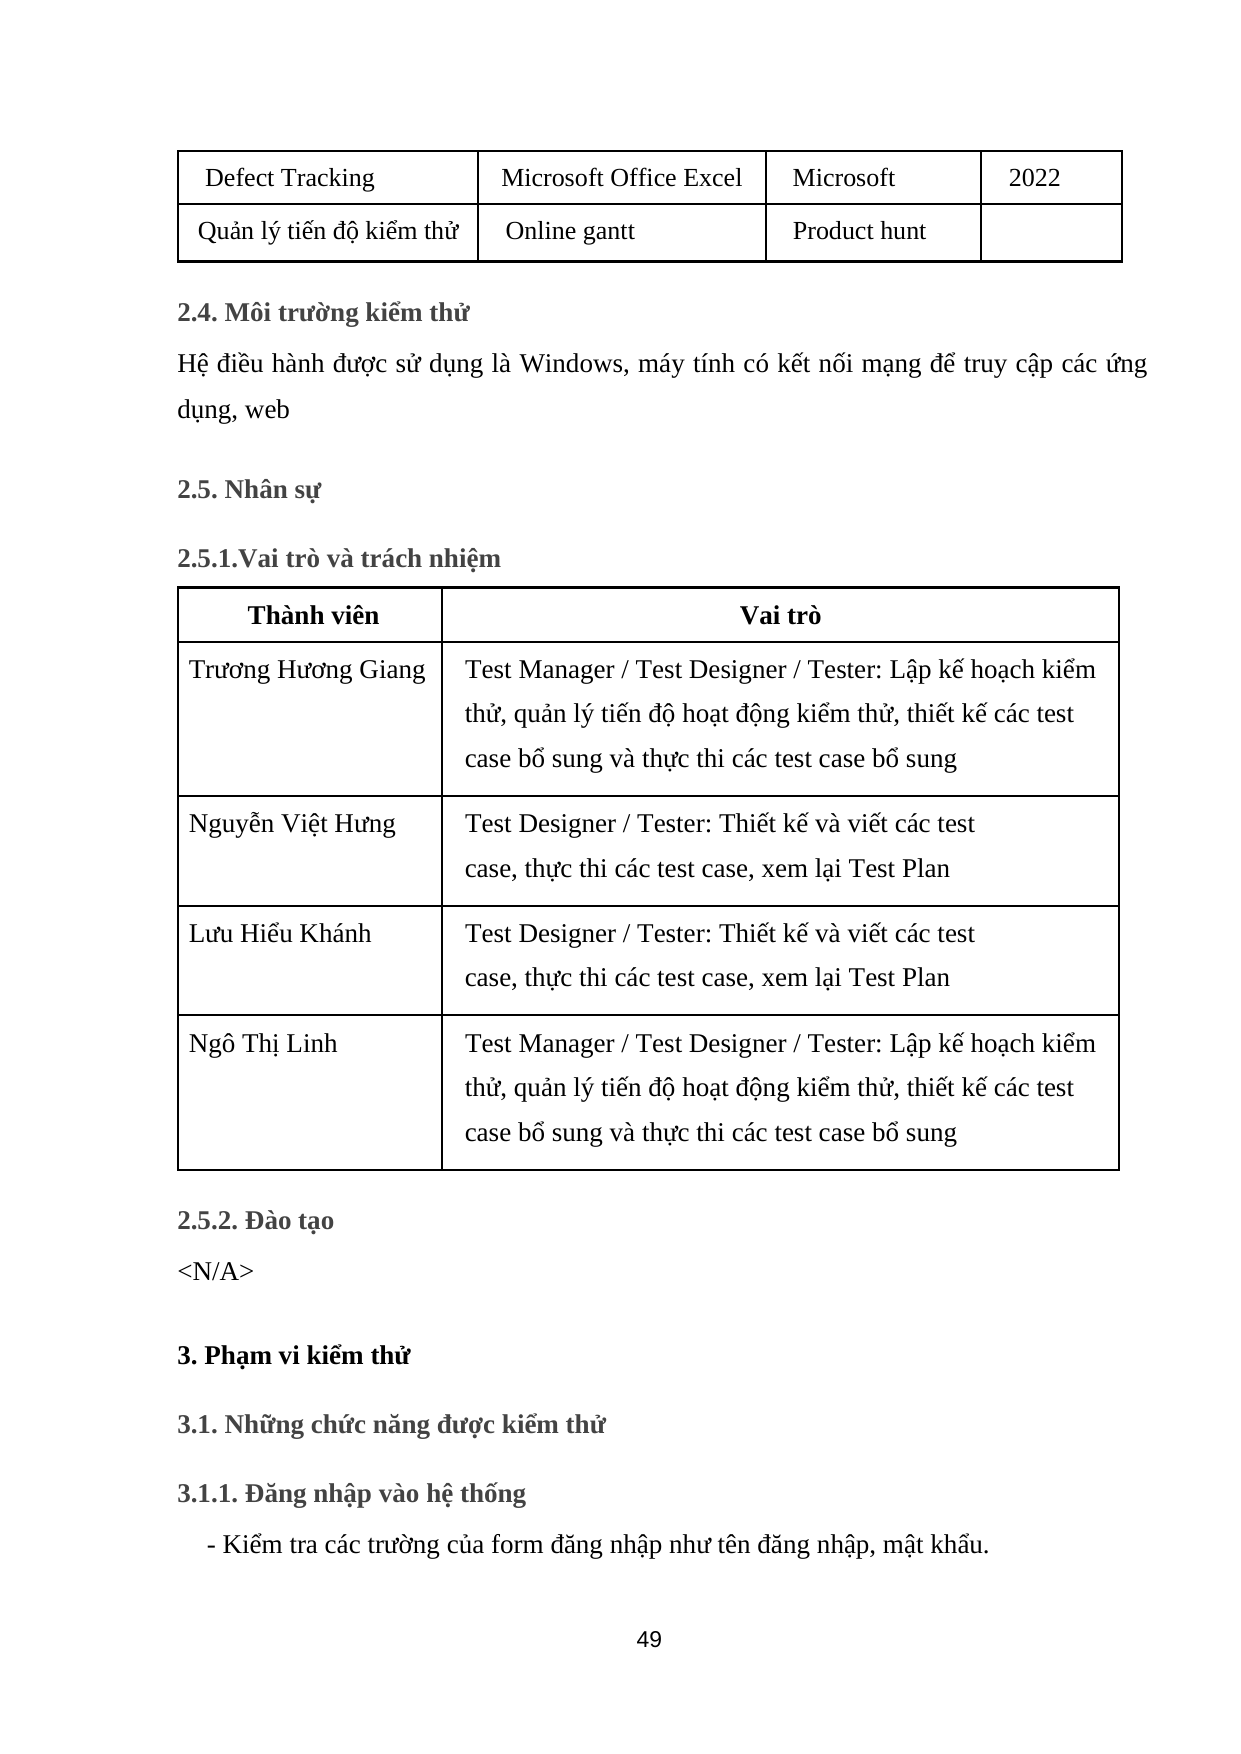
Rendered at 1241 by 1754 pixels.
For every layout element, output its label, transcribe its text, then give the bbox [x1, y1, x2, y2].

table_cell Microsoft [767, 152, 980, 203]
table_cell Test Manager / Test Designer / Tester: Lập kế hoạch kiểm thử, quản lý tiến độ hoạt động kiểm thử, thiết kế các test case bổ sung và thực thi các test case bổ sung [443, 643, 1118, 795]
subtitle 3.1. Những chức năng được kiểm thử [177, 1408, 1121, 1439]
table_cell Quản lý tiến độ kiểm thử [179, 205, 477, 260]
table_cell Trương Hương Giang [179, 643, 441, 795]
subtitle 2.5. Nhân sự [177, 473, 1121, 504]
table_header Vai trò [443, 589, 1118, 641]
subtitle 3.1.1. Đăng nhập vào hệ thống [177, 1477, 1121, 1508]
subtitle 3. Phạm vi kiểm thử [177, 1339, 1121, 1370]
table_cell Microsoft Office Excel [479, 152, 765, 203]
table_cell Online gantt [479, 205, 765, 260]
text <N/A> [177, 1255, 1150, 1286]
table_header Thành viên [179, 589, 441, 641]
text - Kiểm tra các trường của form đăng nhập như tên đăng nhập, mật khẩu. [177, 1528, 1150, 1559]
table_cell [982, 205, 1121, 260]
subtitle 2.5.1.Vai trò và trách nhiệm [177, 542, 1121, 573]
table_cell Lưu Hiểu Khánh [179, 907, 441, 1014]
table_cell Product hunt [767, 205, 980, 260]
table_cell Test Designer / Tester: Thiết kế và viết các test case, thực thi các test case, xem lại Test Plan [443, 797, 1118, 904]
table_cell 2022 [982, 152, 1121, 203]
text Hệ điều hành được sử dụng là Windows, máy tính có kết nối mạng để truy cập các ứng dụng, web [177, 347, 1150, 424]
table_cell Test Designer / Tester: Thiết kế và viết các test case, thực thi các test case, xem lại Test Plan [443, 907, 1118, 1014]
table_cell Nguyễn Việt Hưng [179, 797, 441, 904]
table_cell Defect Tracking [179, 152, 477, 203]
subtitle 2.4. Môi trường kiểm thử [177, 296, 1121, 327]
table_cell Test Manager / Test Designer / Tester: Lập kế hoạch kiểm thử, quản lý tiến độ hoạt động kiểm thử, thiết kế các test case bổ sung và thực thi các test case bổ sung [443, 1016, 1118, 1169]
subtitle 2.5.2. Đào tạo [177, 1204, 1121, 1235]
table_cell Ngô Thị Linh [179, 1016, 441, 1169]
